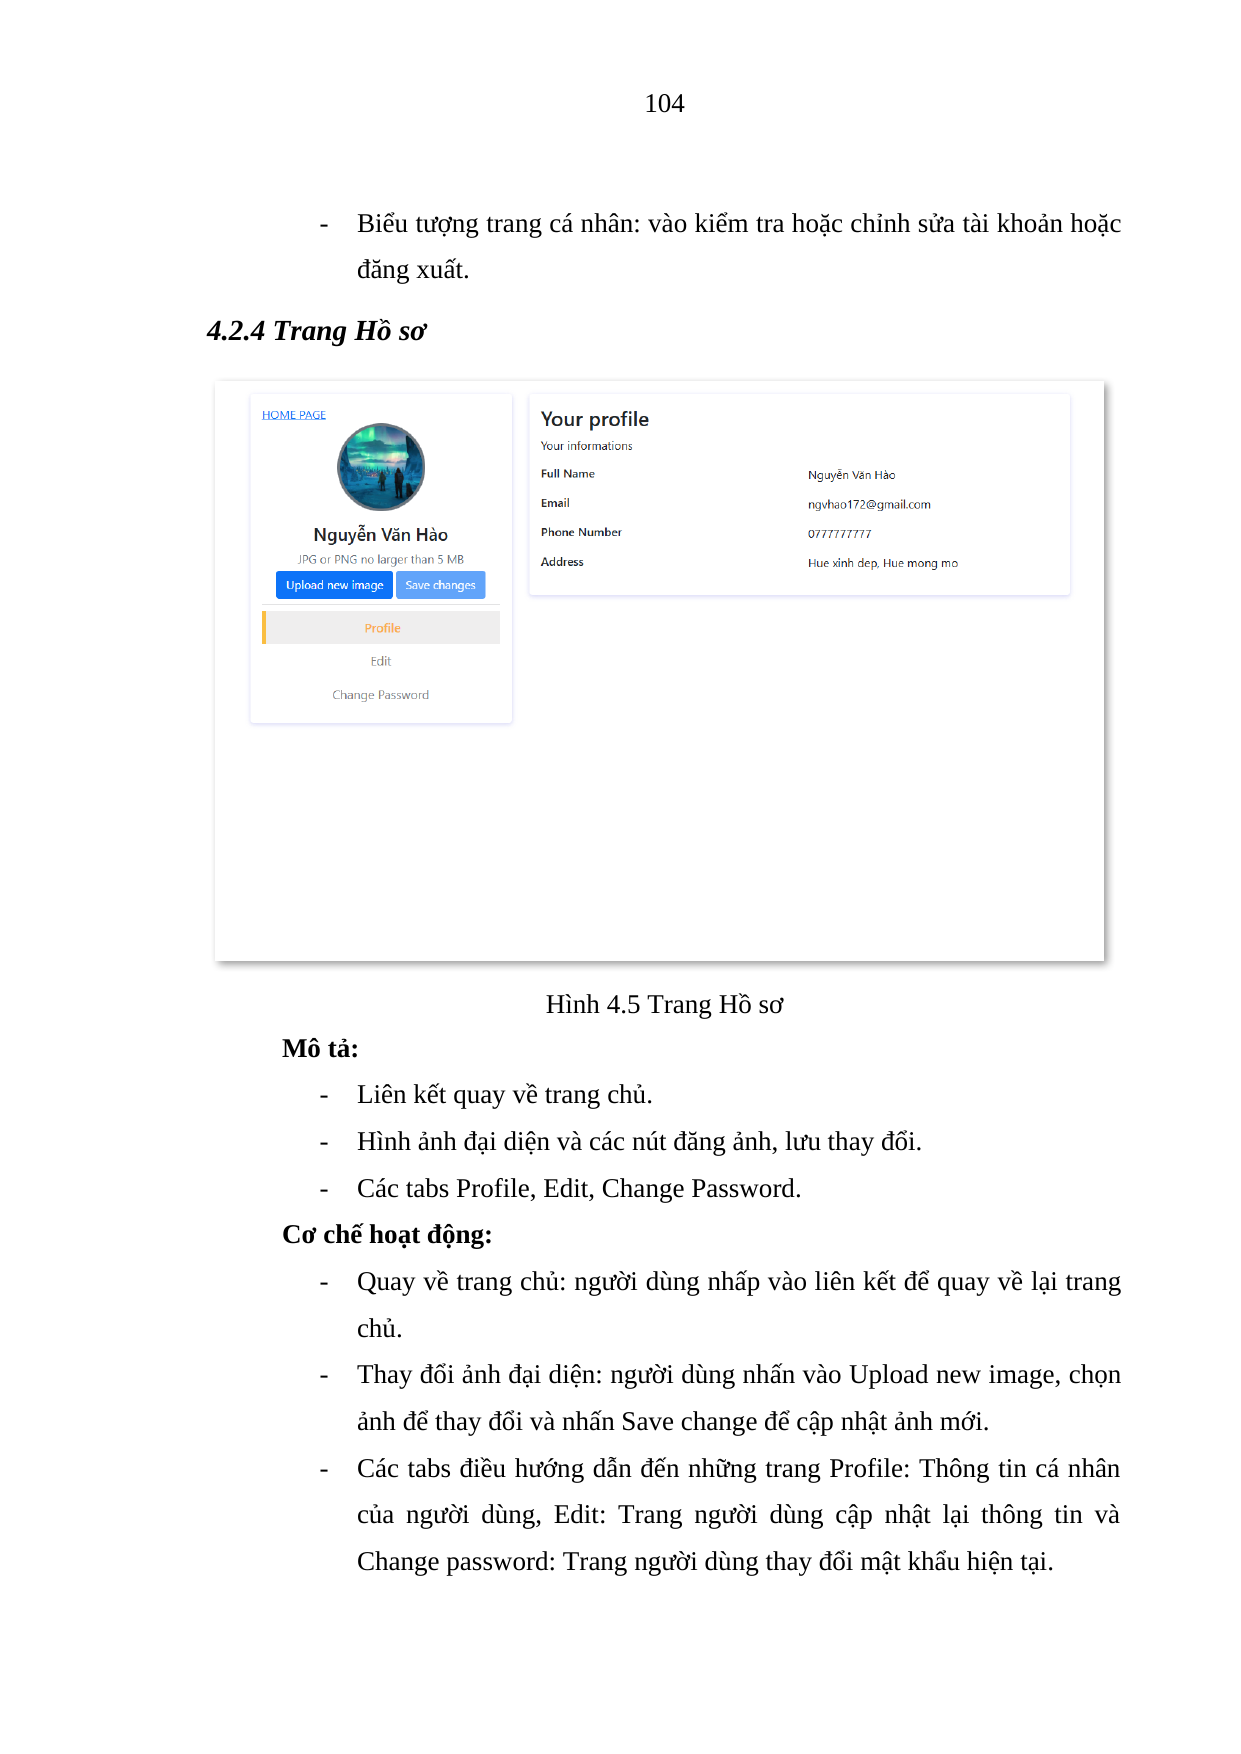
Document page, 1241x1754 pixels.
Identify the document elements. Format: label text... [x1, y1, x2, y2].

picture [215, 381, 1104, 961]
list Thay đổi ảnh đại diện: người dùng nhấn vào Upload new image, chọn ảnh để thay đổi và nhấn Save change để cập nhật ảnh mới. [319, 1358, 1122, 1436]
list Liên kết quay về trang chủ. [319, 1078, 1122, 1109]
text Cơ chế hoạt động: [207, 1218, 1122, 1249]
list Quay về trang chủ: người dùng nhấp vào liên kết để quay về lại trang chủ. [319, 1265, 1122, 1343]
list Các tabs Profile, Edit, Change Password. [319, 1172, 1122, 1203]
list Biểu tượng trang cá nhân: vào kiểm tra hoặc chỉnh sửa tài khoản hoặc đăng xuất. [319, 207, 1122, 284]
text Hình 4.5 Trang Hồ sơ [207, 988, 1122, 1019]
list Các tabs điều hướng dẫn đến những trang Profile: Thông tin cá nhân của người dùng, Edit: Trang người dùng cập nhật lại thông tin và Change password: Trang người dùng thay đổi mật khẩu hiện tại. [319, 1452, 1122, 1576]
text Mô tả: [207, 1032, 1122, 1063]
list Hình ảnh đại diện và các nút đăng ảnh, lưu thay đổi. [319, 1125, 1122, 1156]
subtitle Trang Hồ sơ [207, 313, 1122, 346]
